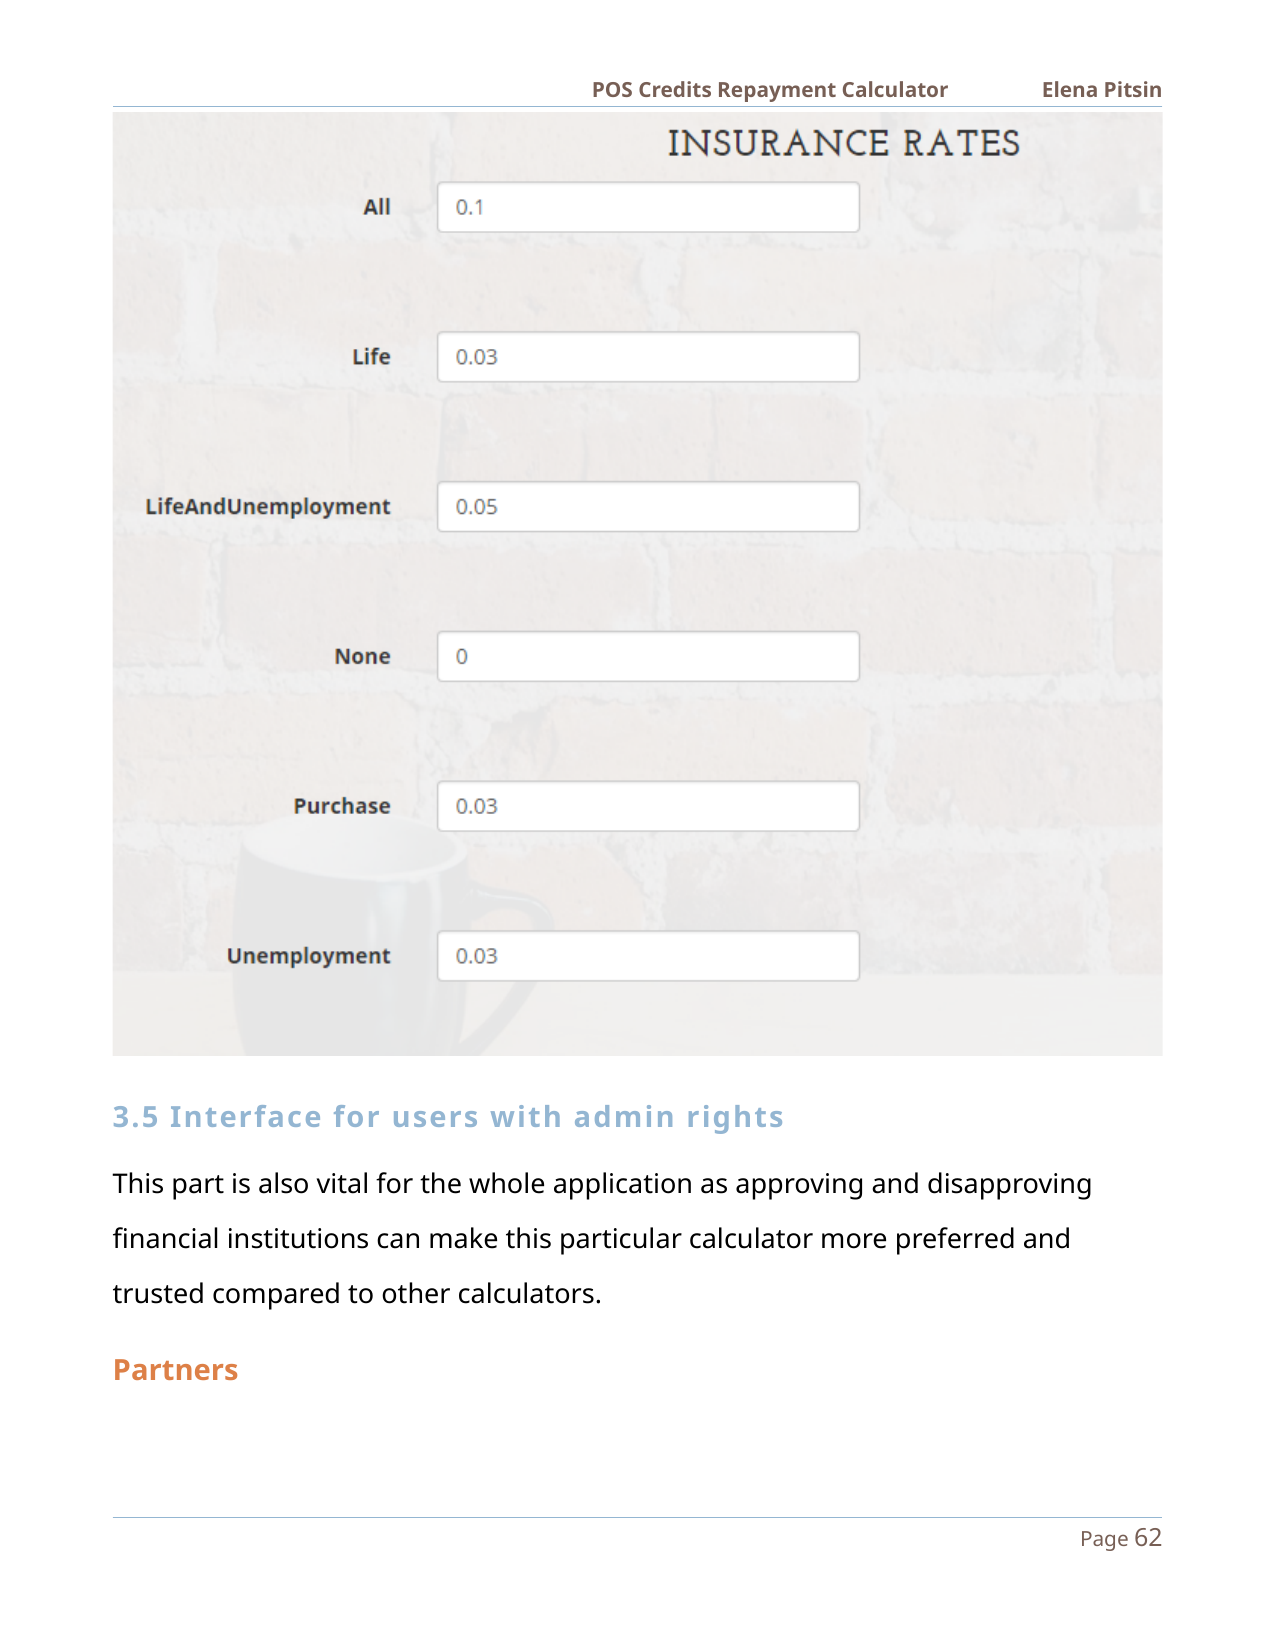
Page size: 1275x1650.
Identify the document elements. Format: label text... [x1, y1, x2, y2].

subtitle 3.5 Interface for users with admin rights [112, 1096, 1162, 1136]
text Partners [112, 1349, 1162, 1389]
picture [112, 112, 1163, 1056]
text This part is also vital for the whole application as approving and disapproving financial institutions can make this particular calculator more preferred and trusted compared to other calculators. [112, 1164, 1162, 1312]
